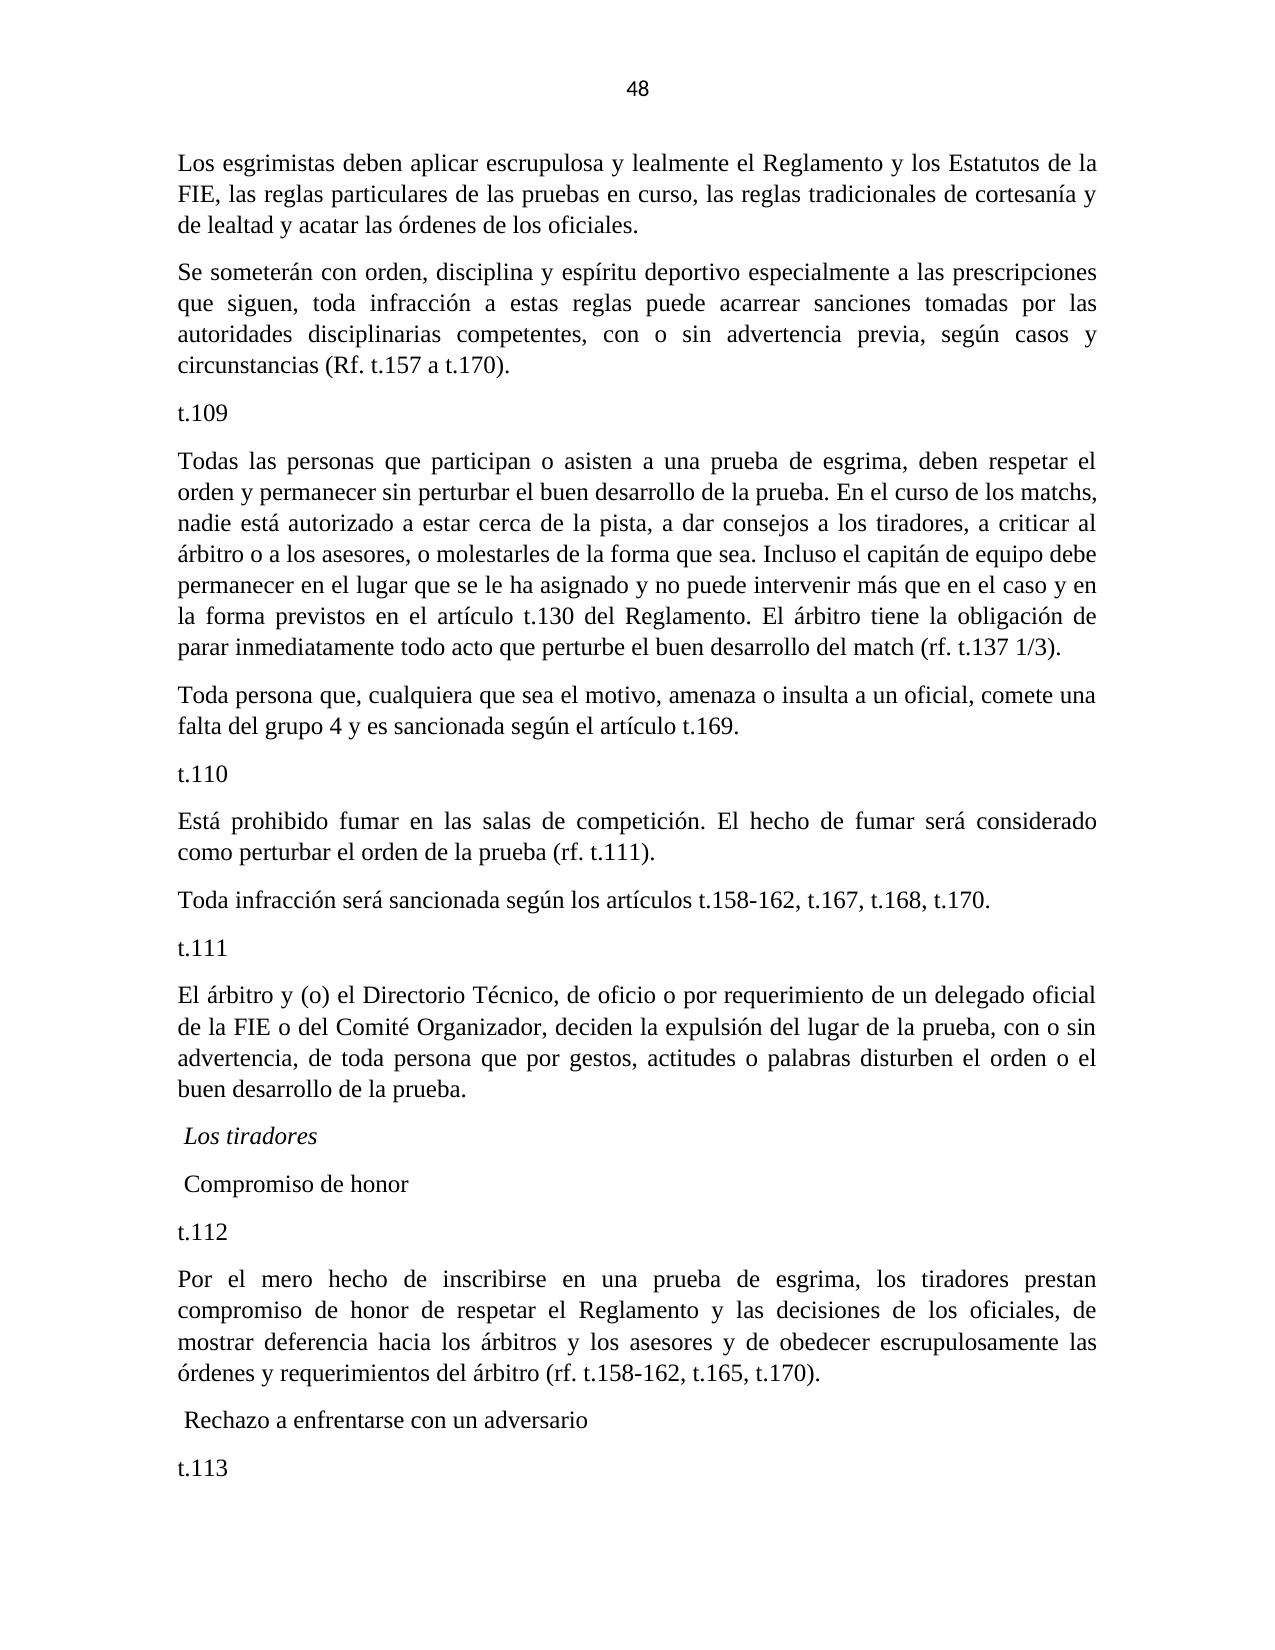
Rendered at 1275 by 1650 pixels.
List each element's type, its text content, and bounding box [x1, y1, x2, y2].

text Está prohibido fumar en las salas de competición. El hecho de fumar será considerado como perturbar el orden de la prueba (rf. t.111). [177, 806, 1098, 866]
text Todas las personas que participan o asisten a una prueba de esgrima, deben respetar el orden y permanecer sin perturbar el buen desarrollo de la prueba. En el curso de los matchs, nadie está autorizado a estar cerca de la pista, a dar consejos a los tiradores, a criticar al árbitro o a los asesores, o molestarles de la forma que sea. Incluso el capitán de equipo debe permanecer en el lugar que se le ha asignado y no puede intervenir más que en el caso y en la forma previstos en el artículo t.130 del Reglamento. El árbitro tiene la obligación de parar inmediatamente todo acto que perturbe el buen desarrollo del match (rf. t.137 1/3). [177, 446, 1098, 661]
text t.113 [177, 1453, 1098, 1482]
text Se someterán con orden, disciplina y espíritu deportivo especialmente a las prescripciones que siguen, toda infracción a estas reglas puede acarrear sanciones tomadas por las autoridades disciplinarias competentes, con o sin advertencia previa, según casos y circunstancias (Rf. t.157 a t.170). [177, 257, 1098, 379]
text El árbitro y (o) el Directorio Técnico, de oficio o por requerimiento de un delegado oficial de la FIE o del Comité Organizador, deciden la expulsión del lugar de la prueba, con o sin advertencia, de toda persona que por gestos, actitudes o palabras disturben el orden o el buen desarrollo de la prueba. [177, 981, 1098, 1102]
text t.109 [177, 398, 1098, 427]
text Compromiso de honor [177, 1169, 1098, 1198]
text Rechazo a enfrentarse con un adversario [177, 1405, 1098, 1434]
text t.111 [177, 933, 1098, 962]
text t.112 [177, 1217, 1098, 1246]
text Toda infracción será sancionada según los artículos t.158-162, t.167, t.168, t.170. [177, 885, 1098, 914]
text Por el mero hecho de inscribirse en una prueba de esgrima, los tiradores prestan compromiso de honor de respetar el Reglamento y las decisiones de los oficiales, de mostrar deferencia hacia los árbitros y los asesores y de obedecer escrupulosamente las órdenes y requerimientos del árbitro (rf. t.158-162, t.165, t.170). [177, 1264, 1098, 1386]
text Los esgrimistas deben aplicar escrupulosa y lealmente el Reglamento y los Estatutos de la FIE, las reglas particulares de las pruebas en curso, las reglas tradicionales de cortesanía y de lealtad y acatar las órdenes de los oficiales. [177, 148, 1098, 238]
text Los tiradores [177, 1121, 1098, 1150]
text t.110 [177, 759, 1098, 787]
text Toda persona que, cualquiera que sea el motivo, amenaza o insulta a un oficial, comete una falta del grupo 4 y es sancionada según el artículo t.169. [177, 680, 1098, 740]
